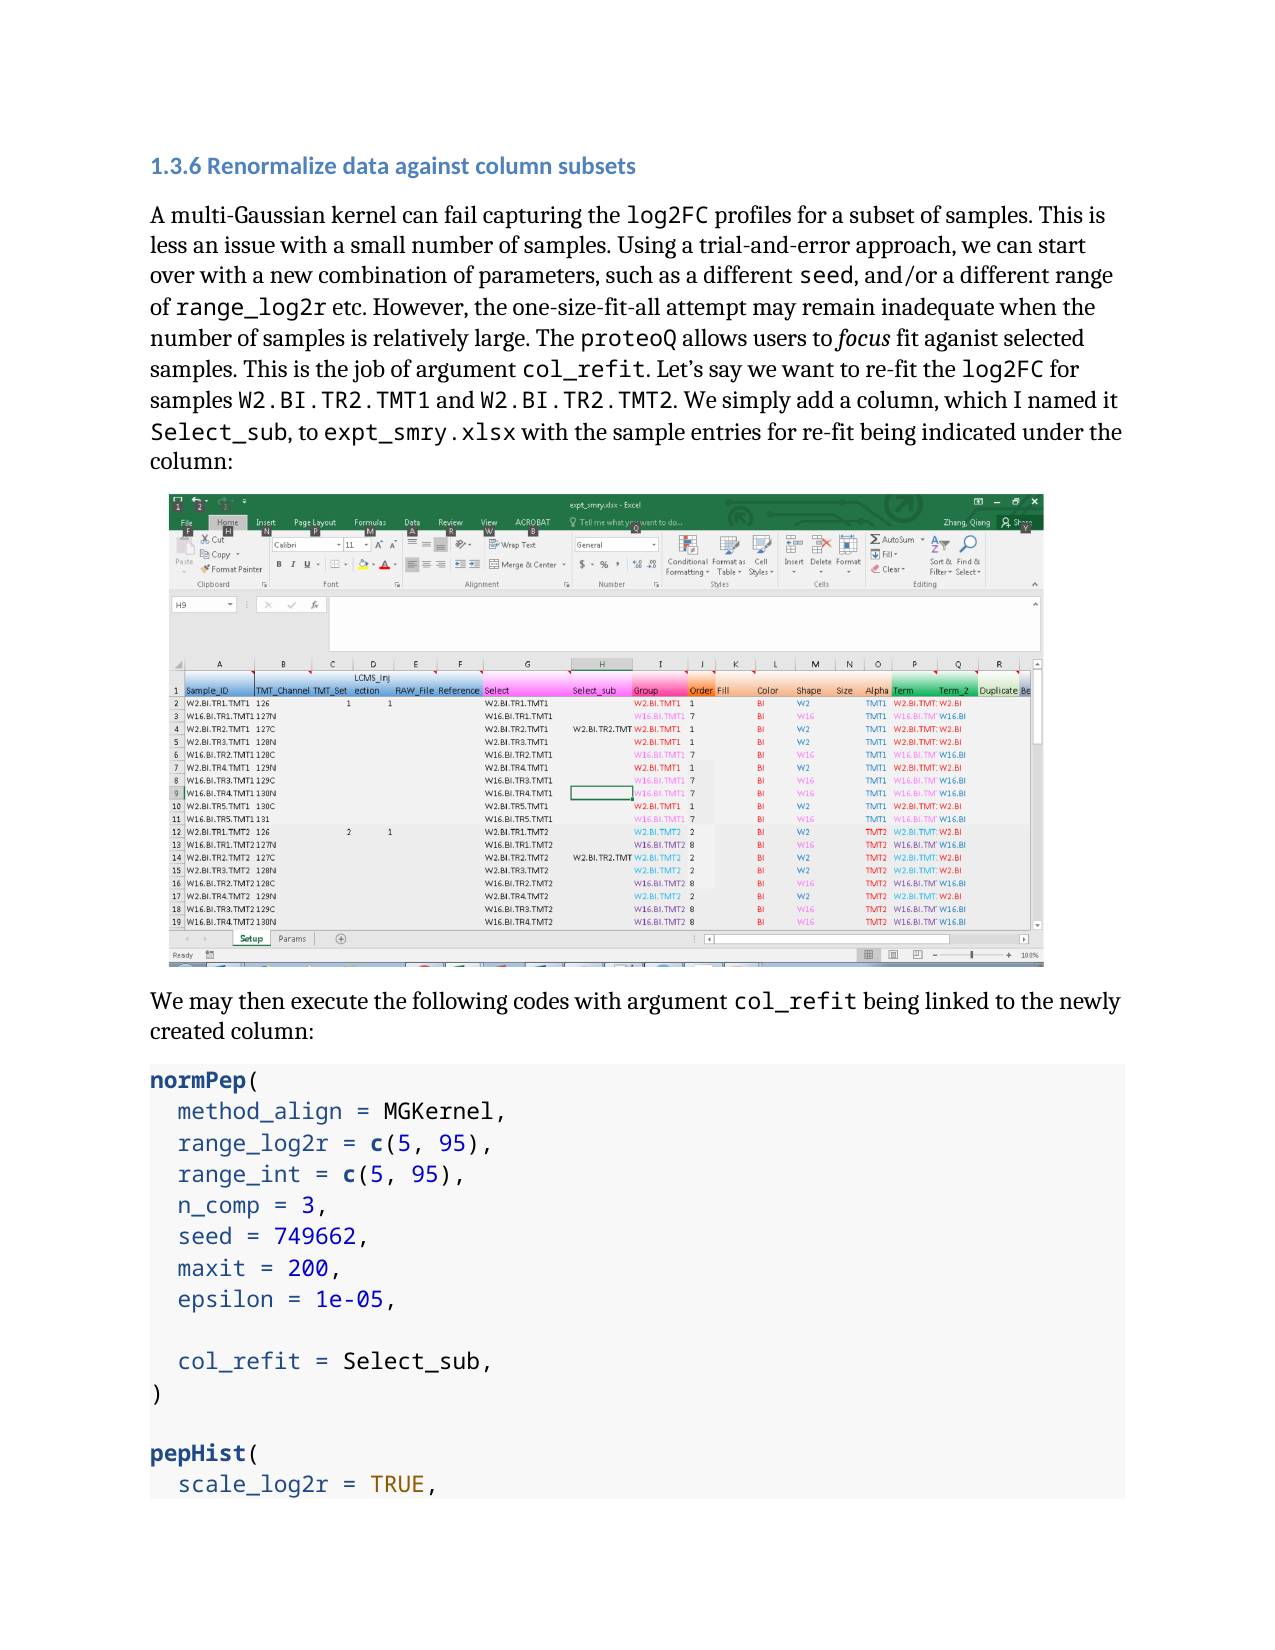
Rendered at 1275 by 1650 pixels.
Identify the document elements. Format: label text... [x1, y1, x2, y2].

text We may then execute the following codes with argument col_refit being linked to the newly created column: [150, 985, 1125, 1045]
subtitle 1.3.6 Renormalize data against column subsets [150, 150, 1125, 181]
text A multi-Gaussian kernel can fail capturing the log2FC profiles for a subset of samples. This is less an issue with a small number of samples. Using a trial-and-error approach, we can start over with a new combination of parameters, such as a different seed, and/or a different range of range_log2r etc. However, the one-size-fit-all attempt may remain inadequate when the number of samples is relatively large. The proteoQ allows users to focus fit aganist selected samples. This is the job of argument col_refit. Let’s say we want to re-fit the log2FC for samples W2.BI.TR2.TMT1 and W2.BI.TR2.TMT2. We simply add a column, which I named it Select_sub, to expt_smry.xlsx with the sample entries for re-fit being indicated under the column: [150, 199, 1125, 476]
picture [168, 494, 1044, 967]
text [150, 1064, 1125, 1499]
